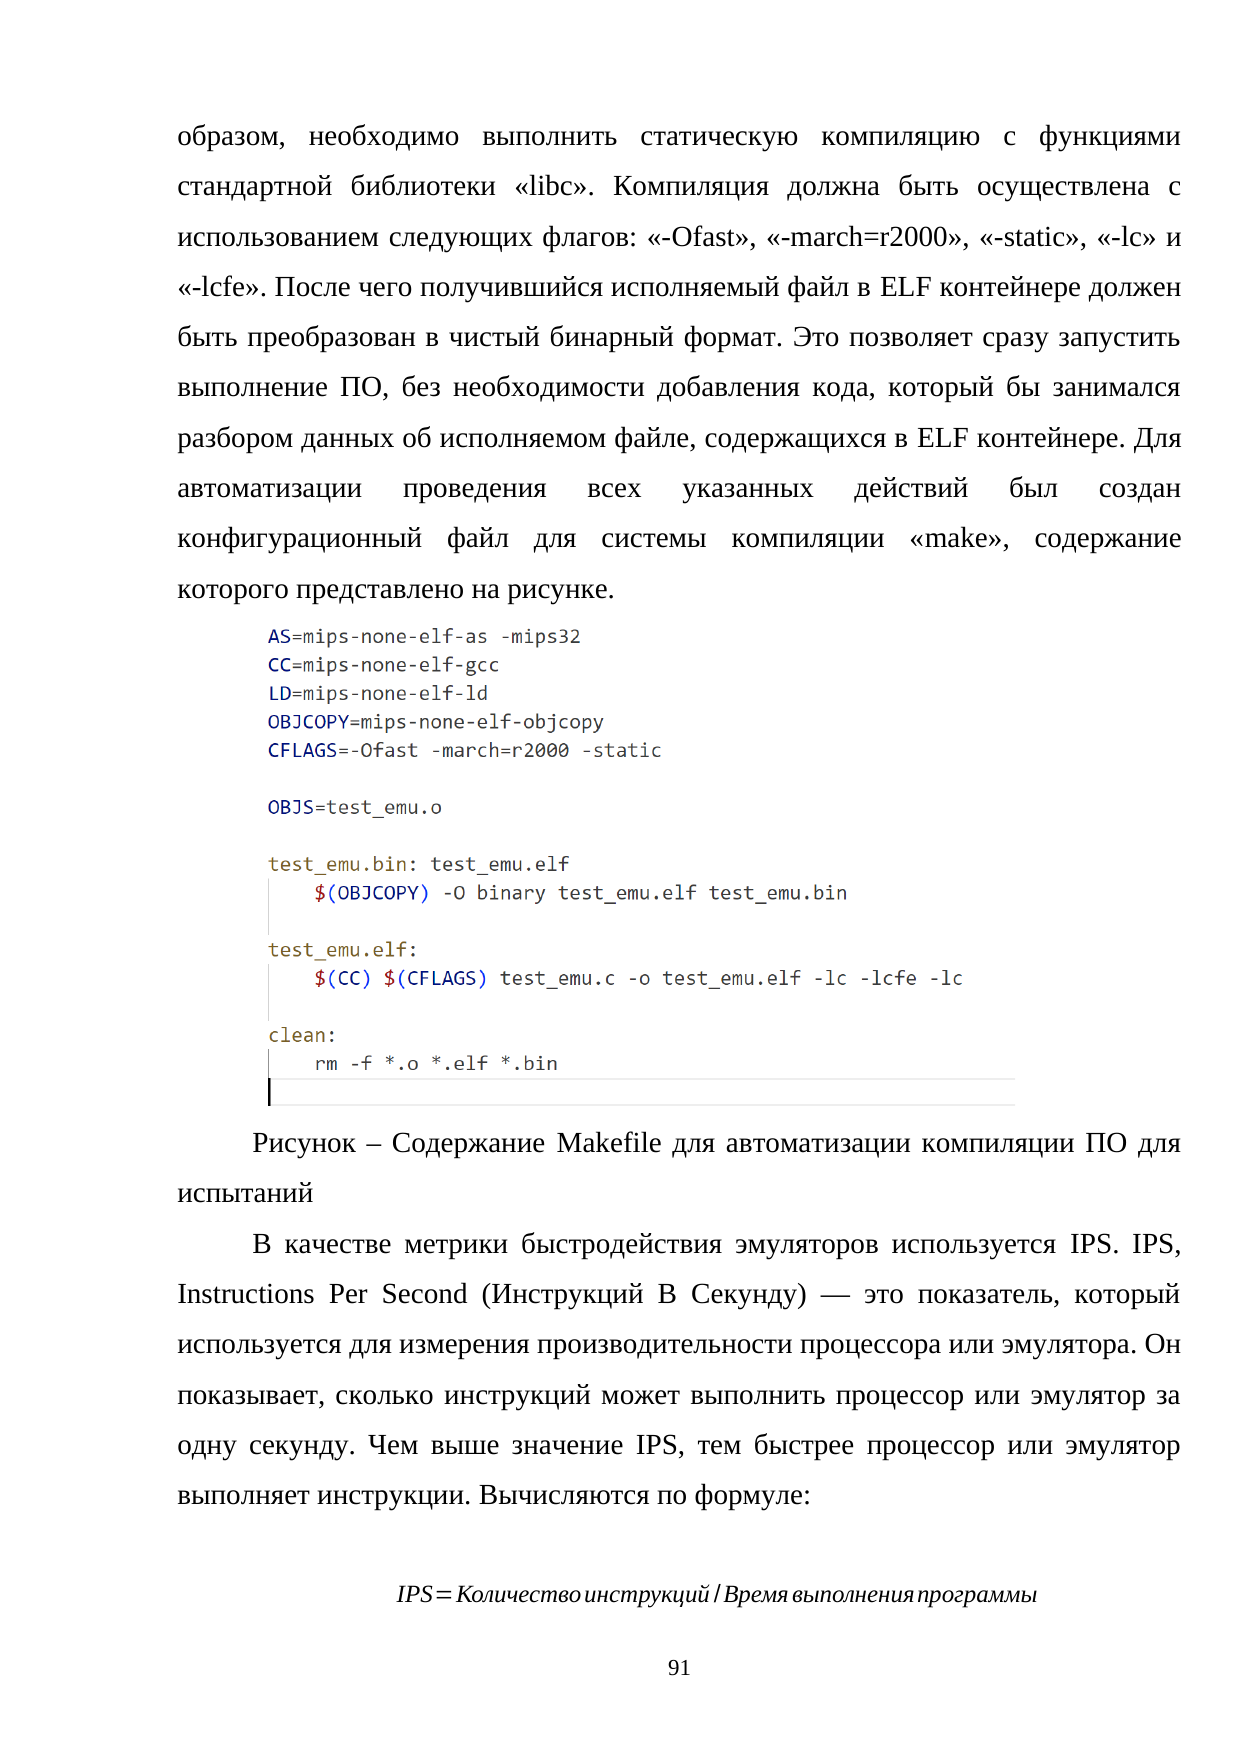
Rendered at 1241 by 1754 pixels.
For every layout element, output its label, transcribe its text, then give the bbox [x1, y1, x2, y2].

picture [252, 621, 1016, 1109]
text В качестве метрики быстродействия эмуляторов используется IPS. IPS, Instructions Per Second (Инструкций В Секунду) — это показатель, который используется для измерения производительности процессора или эмулятора. Он показывает, сколько инструкций может выполнить процессор или эмулятор за одну секунду. Чем выше значение IPS, тем быстрее процессор или эмулятор выполняет инструкции. Вычисляются по формуле: [177, 1226, 1182, 1511]
text Рисунок – Содержание Makefile для автоматизации компиляции ПО для испытаний [177, 1125, 1182, 1209]
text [177, 118, 1182, 604]
